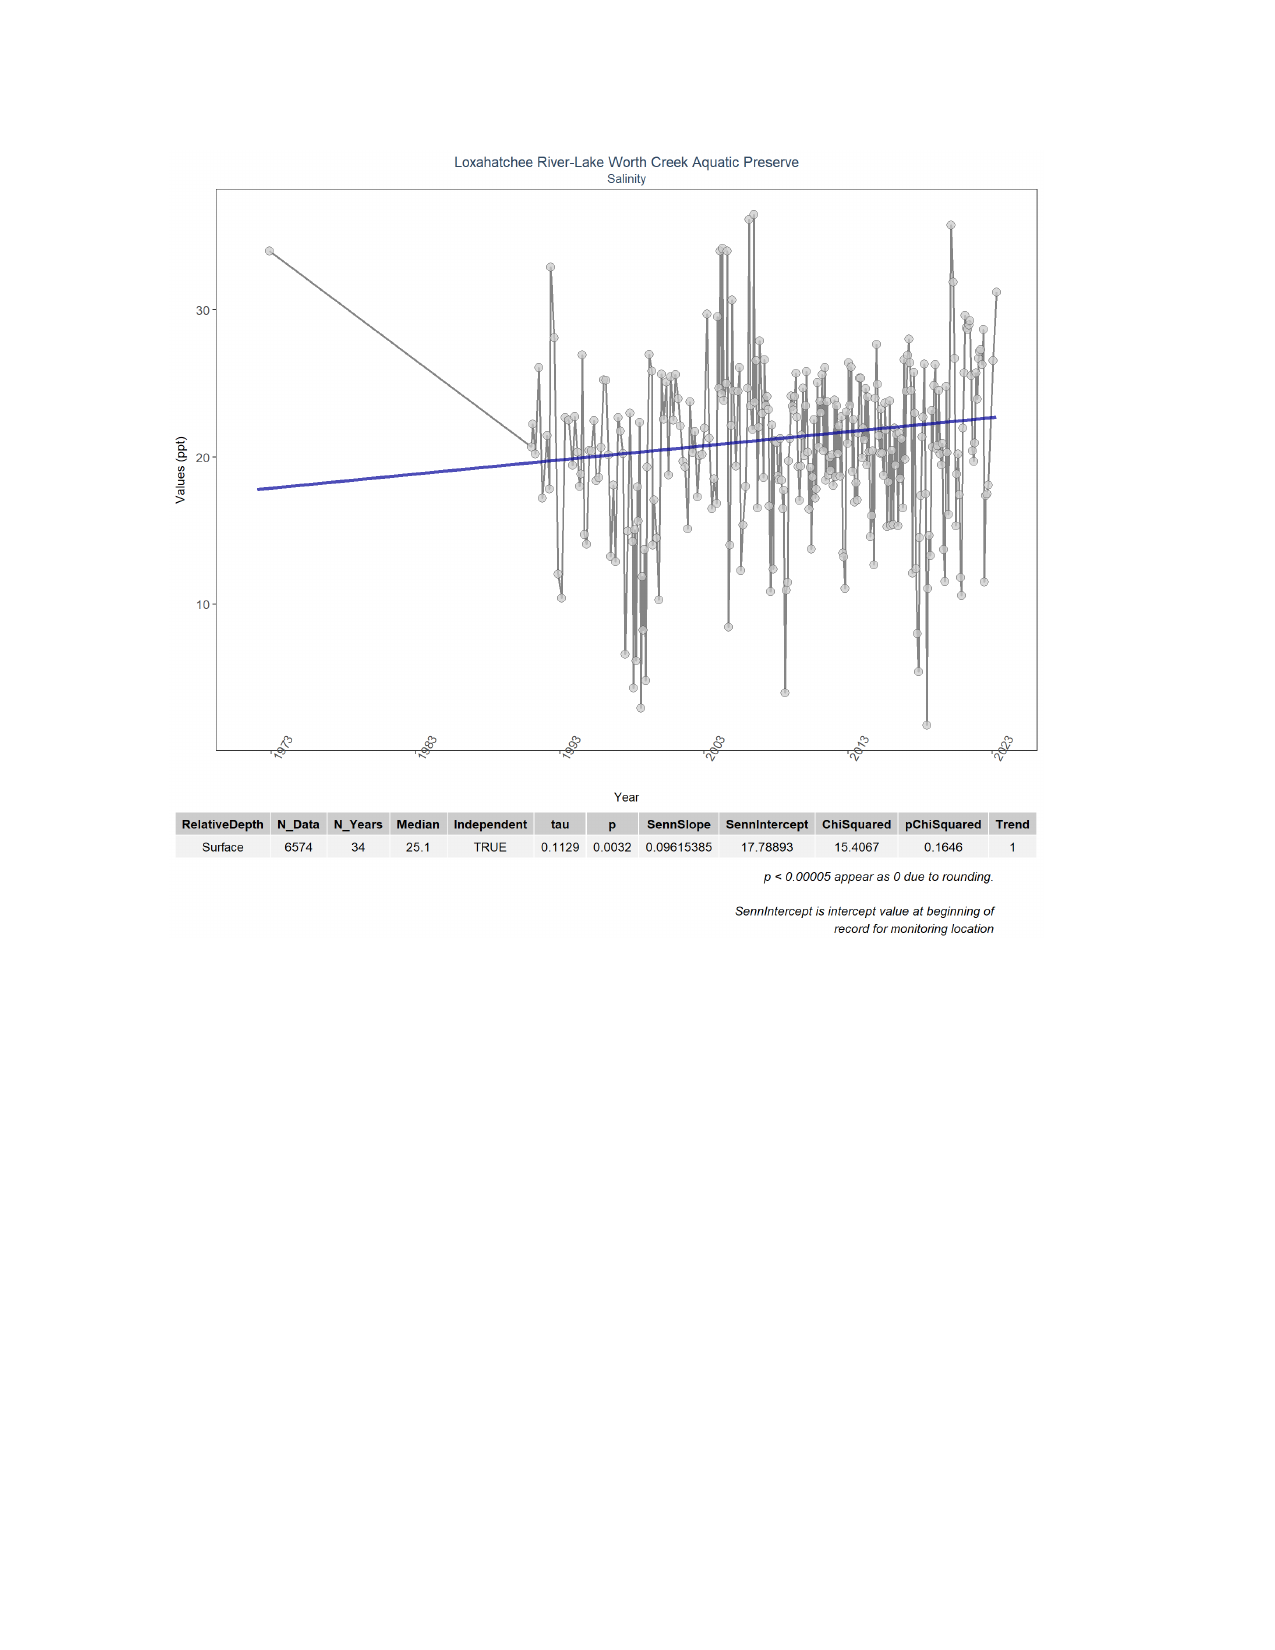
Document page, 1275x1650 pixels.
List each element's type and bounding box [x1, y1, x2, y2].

picture [168, 150, 1044, 938]
